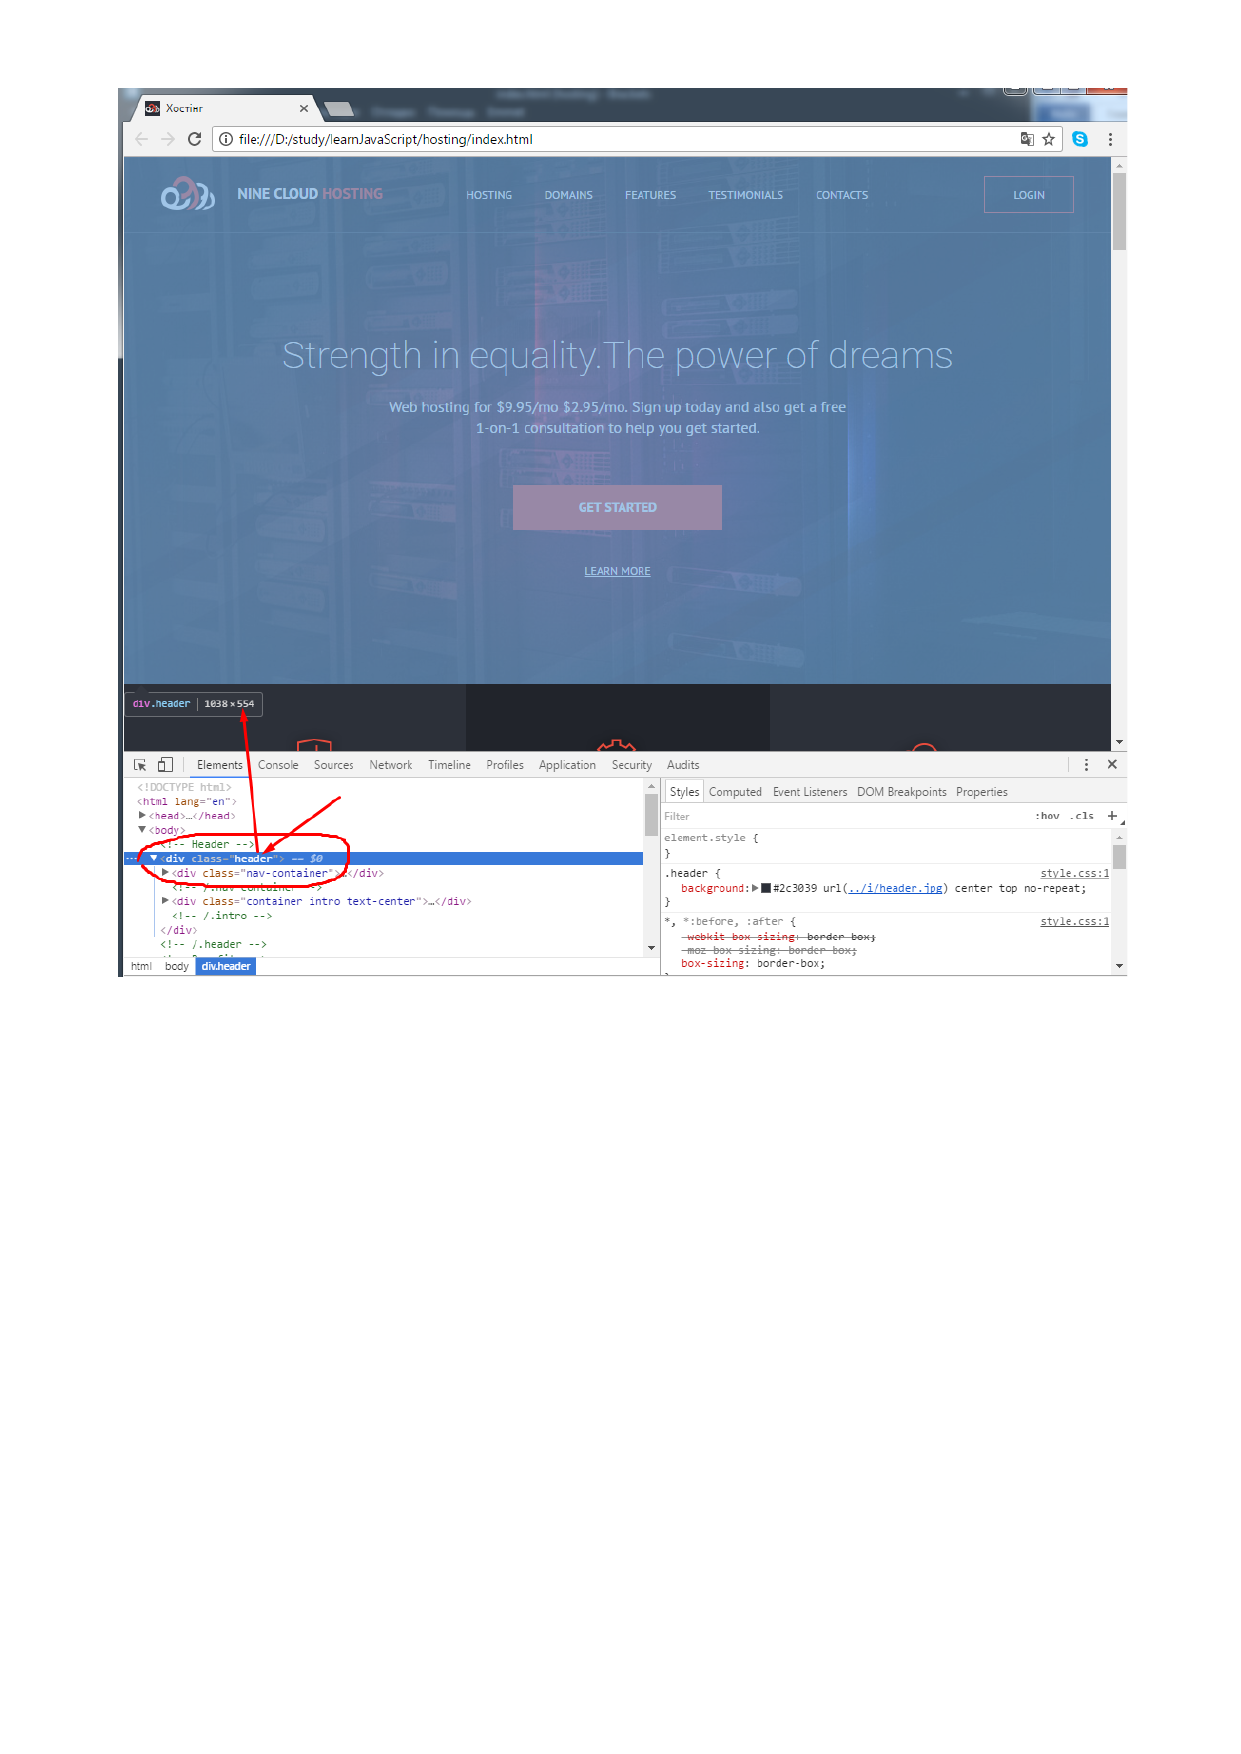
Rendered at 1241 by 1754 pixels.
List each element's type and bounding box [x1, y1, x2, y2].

picture [118, 88, 1128, 977]
